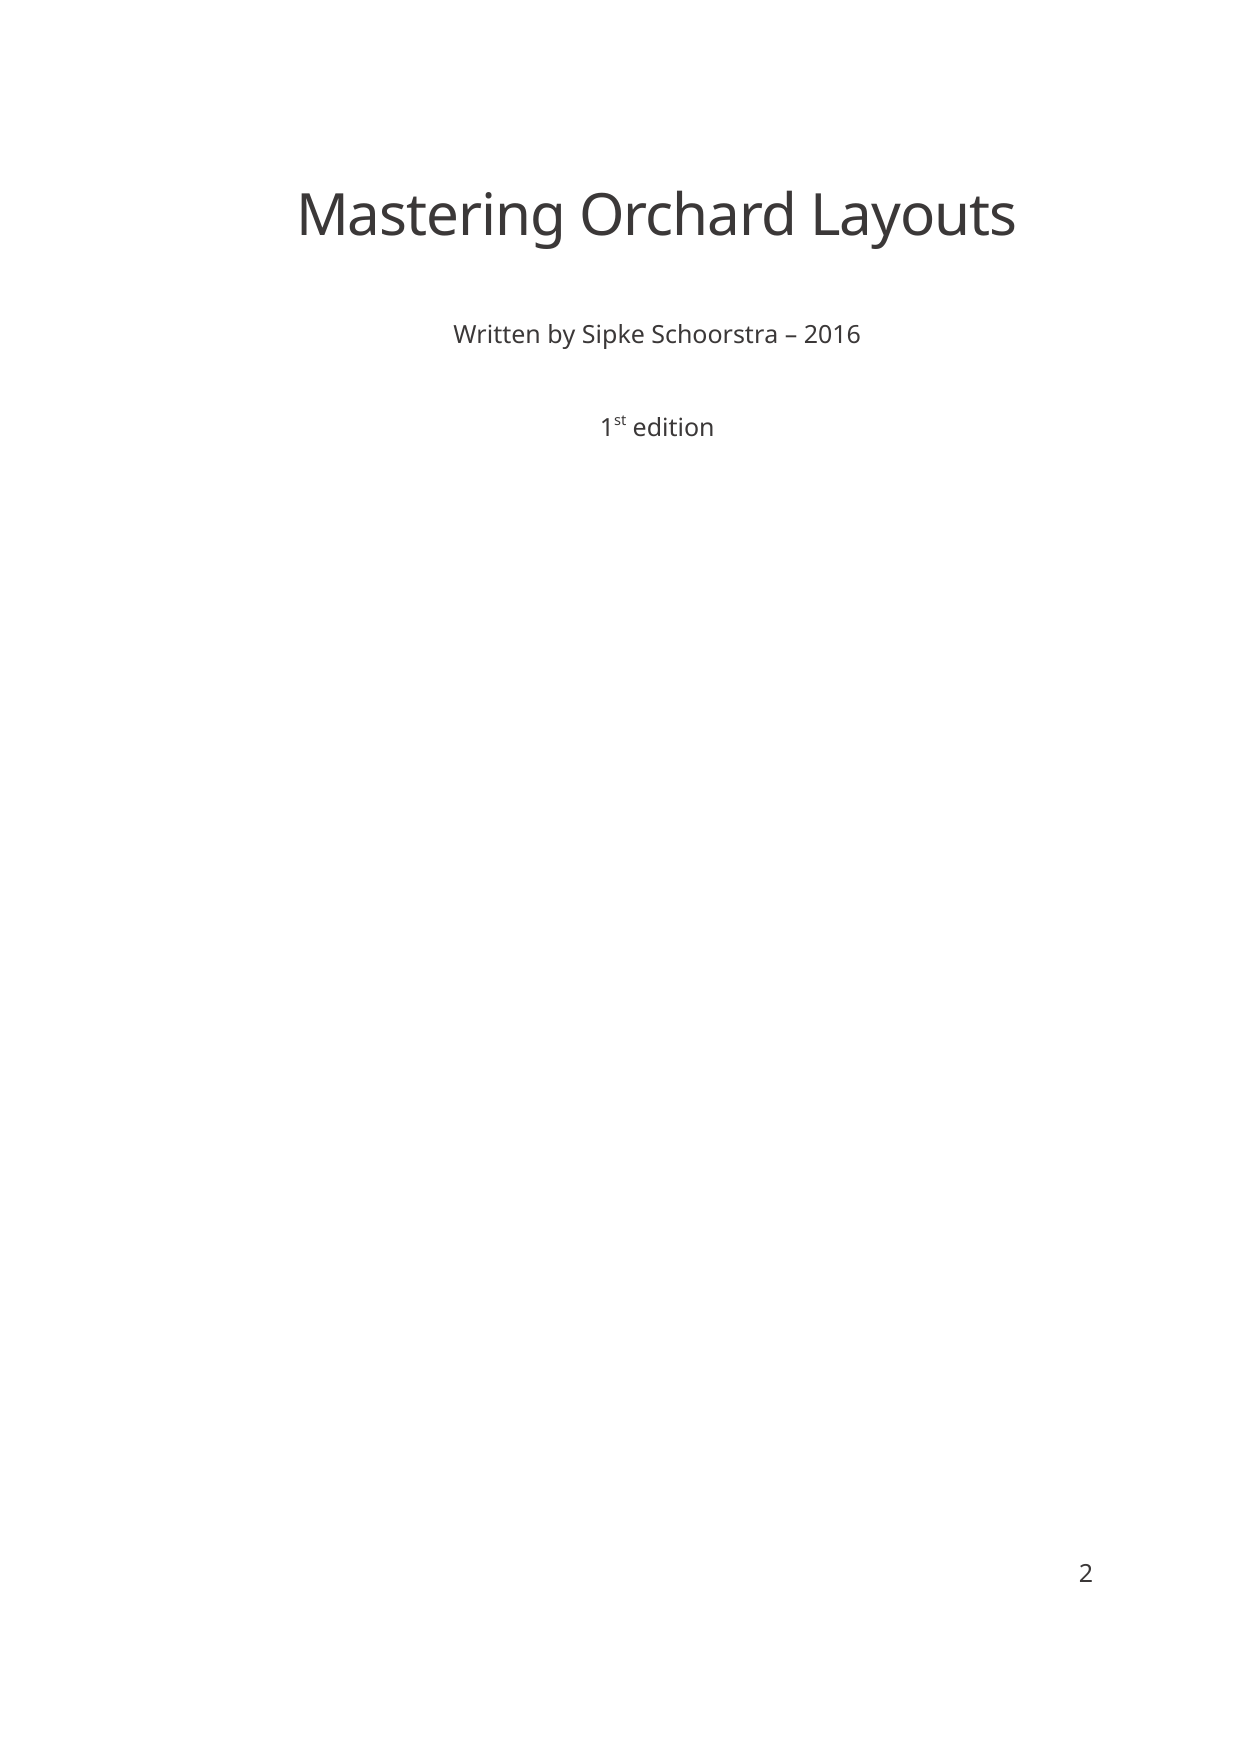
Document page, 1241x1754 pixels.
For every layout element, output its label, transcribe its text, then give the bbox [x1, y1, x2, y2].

title Mastering Orchard Layouts [148, 173, 1093, 252]
text Written by Sipke Schoorstra – 2016 [148, 317, 1093, 351]
text 1st edition [148, 409, 1093, 443]
